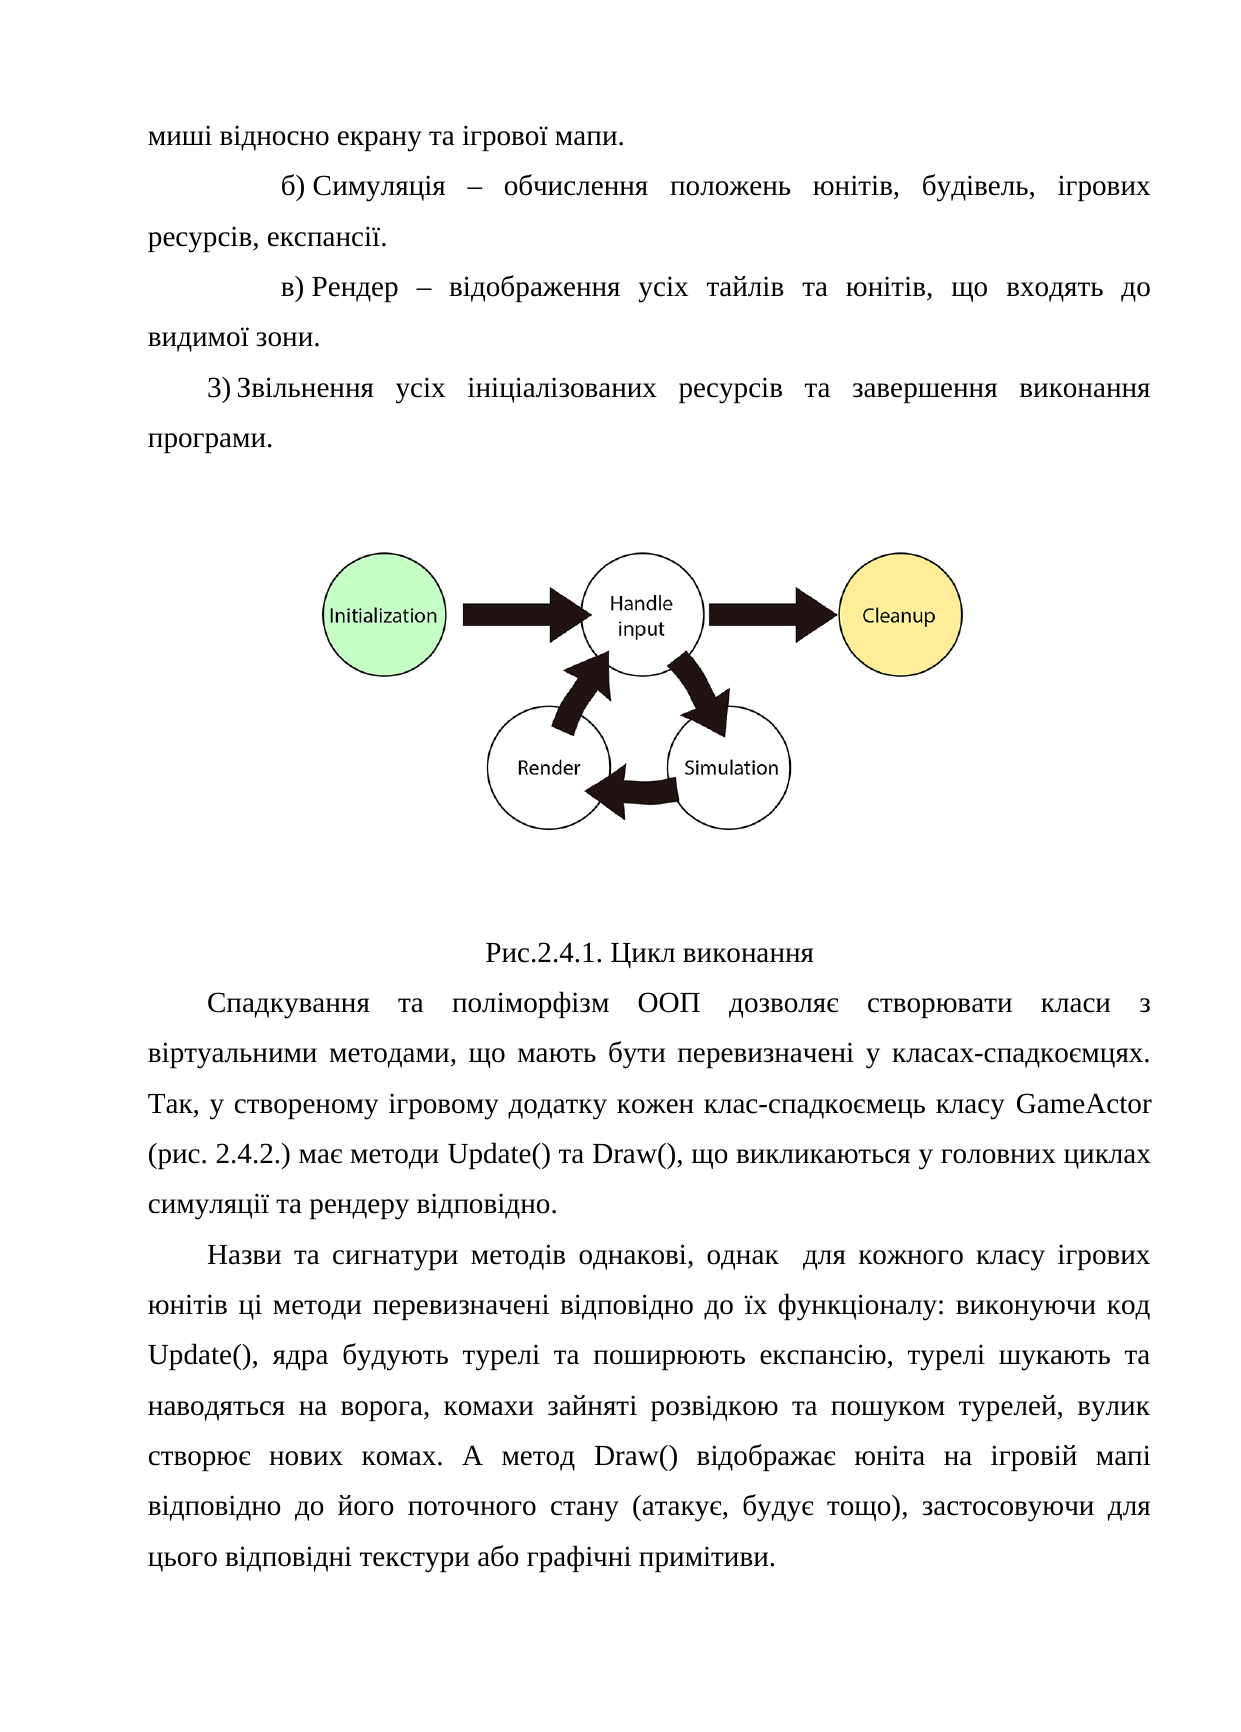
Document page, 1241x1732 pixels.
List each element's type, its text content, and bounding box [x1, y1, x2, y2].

text Спадкування та поліморфізм ООП дозволяє створювати класи з віртуальними методами, що мають бути перевизначені у класах-спадкоємцях. Так, у створеному ігровому додатку кожен клас-спадкоємець класу GameActor (рис. 2.4.2.) має методи Update() та Draw(), що викликаються у головних циклах симуляції та рендеру відповідно. [148, 985, 1152, 1220]
text Рис.2.4.1. Цикл виконання [148, 935, 1152, 968]
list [148, 118, 1152, 152]
picture [252, 470, 1048, 924]
text Назви та сигнатури методів однакові, однак для кожного класу ігрових юнітів ці методи перевизначені відповідно до їх функціоналу: виконуючи код Update(), ядра будують турелі та поширюють експансію, турелі шукають та наводяться на ворога, комахи зайняті розвідкою та пошуком турелей, вулик створює нових комах. А метод Draw() відображає юніта на ігровій мапі відповідно до його поточного стану (атакує, будує тощо), застосовуючи для цього відповідні текстури або графічні примітиви. [148, 1237, 1152, 1572]
list Рендер – відображення усіх тайлів та юнітів, що входять до видимої зони. [148, 269, 1152, 353]
list Cимуляція – обчислення положень юнітів, будівель, ігрових ресурсів, експансії. [148, 168, 1152, 252]
list Звільнення усіх ініціалізованих ресурсів та завершення виконання програми. [148, 370, 1152, 453]
